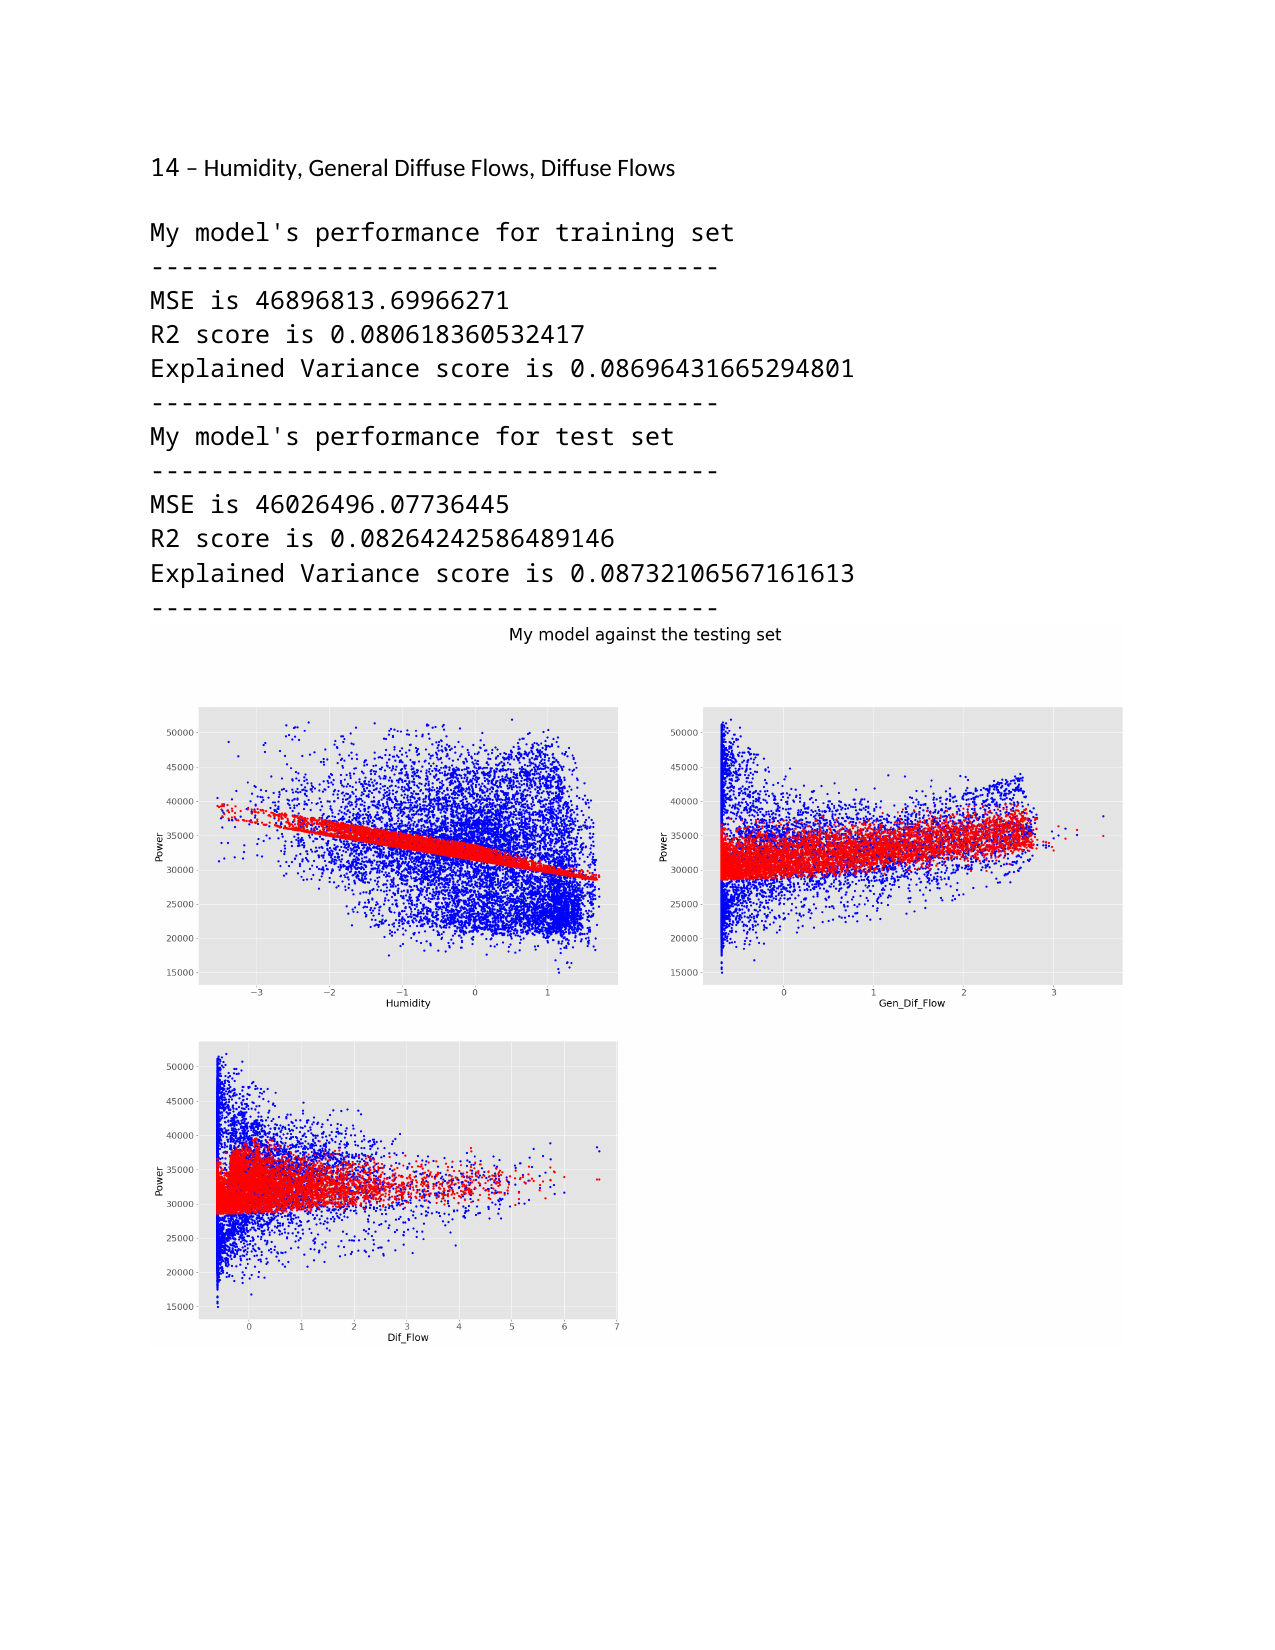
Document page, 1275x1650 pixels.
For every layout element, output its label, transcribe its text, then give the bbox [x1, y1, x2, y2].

text R2 score is 0.08264242586489146 [150, 521, 1125, 555]
text -------------------------------------- [150, 249, 1125, 283]
text -------------------------------------- [150, 589, 1125, 623]
text -------------------------------------- [150, 385, 1125, 419]
text My model's performance for training set [150, 214, 1125, 249]
text -------------------------------------- [150, 453, 1125, 487]
text R2 score is 0.080618360532417 [150, 317, 1125, 351]
text 14 – Humidity, General Diffuse Flows, Diffuse Flows [150, 150, 1125, 184]
text MSE is 46026496.07736445 [150, 487, 1125, 521]
text My model's performance for test set [150, 419, 1125, 453]
picture [150, 623, 1125, 1347]
text Explained Variance score is 0.08696431665294801 [150, 351, 1125, 385]
text MSE is 46896813.69966271 [150, 283, 1125, 317]
text Explained Variance score is 0.08732106567161613 [150, 555, 1125, 589]
